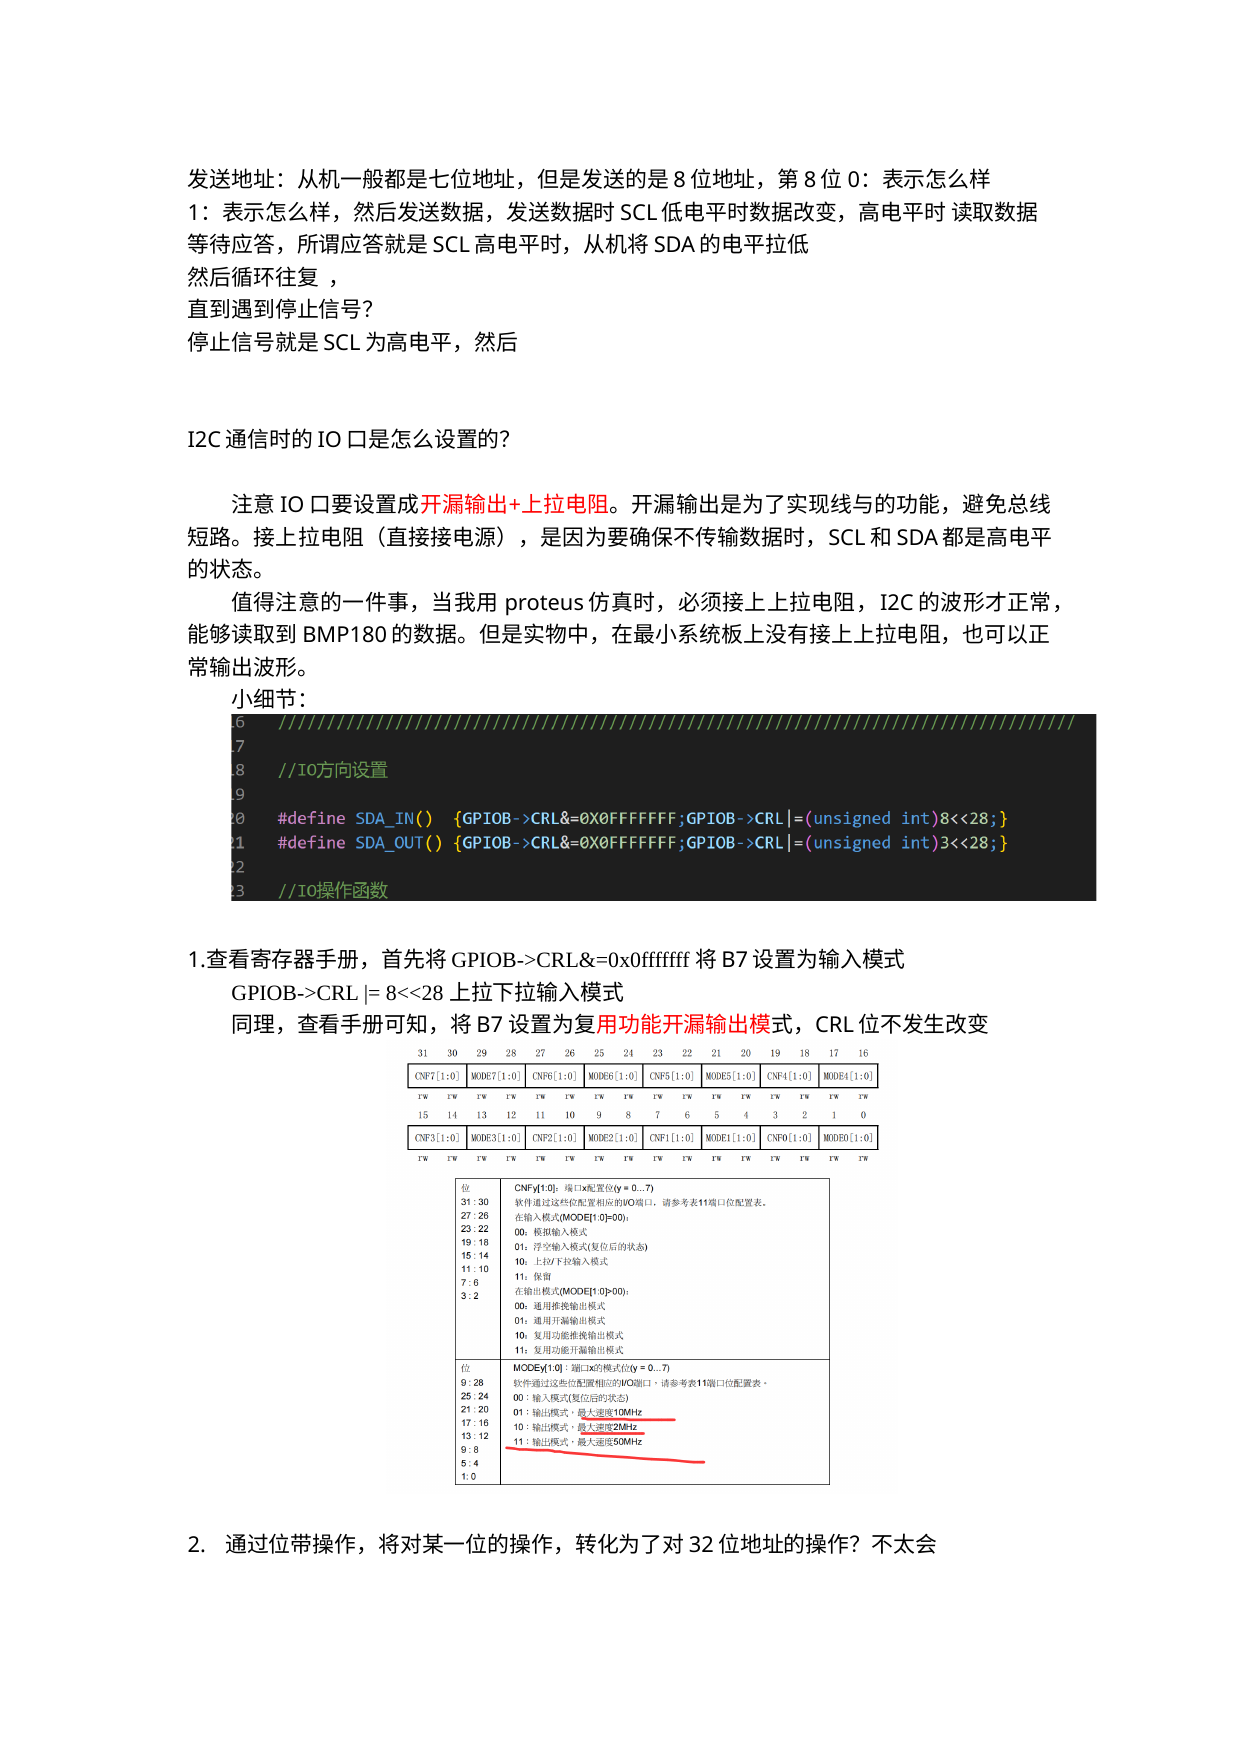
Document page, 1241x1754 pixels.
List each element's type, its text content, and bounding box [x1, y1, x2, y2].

text 注意IO口要设置成开漏输出+上拉电阻。开漏输出是为了实现线与的功能，避免总线短路。接上拉电阻（直接接电源），是因为要确保不传输数据时，SCL和SDA都是高电平的状态。 [187, 487, 1053, 584]
text 等待应答，所谓应答就是SCL高电平时，从机将SDA的电平拉低 [187, 227, 1053, 259]
text 1：表示怎么样，然后发送数据，发送数据时SCL低电平时数据改变，高电平时 读取数据 [187, 194, 1053, 227]
list 通过位带操作，将对某一位的操作，转化为了对32位地址的操作？不太会 [187, 1527, 1053, 1559]
text 值得注意的一件事，当我用proteus仿真时，必须接上上拉电阻，I2C的波形才正常，能够读取到BMP180的数据。但是实物中，在最小系统板上没有接上上拉电阻，也可以正常输出波形。 [187, 584, 1053, 682]
picture [231, 714, 1097, 901]
text 1.查看寄存器手册，首先将GPIOB->CRL&=0x0fffffff 将B7设置为输入模式 [187, 942, 1053, 974]
text 同理，查看手册可知，将B7 设置为复用功能开漏输出模式，CRL位不发生改变 [187, 1007, 1053, 1039]
text I2C通信时的IO口是怎么设置的？ [187, 422, 1053, 454]
text 然后循环往复 ， [187, 259, 1053, 292]
picture [386, 1039, 898, 1494]
text 发送地址：从机一般都是七位地址，但是发送的是8位地址，第8位 0：表示怎么样 [187, 162, 1053, 194]
text 停止信号就是SCL为高电平，然后 [187, 324, 1053, 357]
text GPIOB->CRL |= 8<<28 上拉下拉输入模式 [187, 974, 1053, 1007]
text 直到遇到停止信号？ [187, 292, 1053, 324]
text 小细节： [187, 682, 1053, 714]
